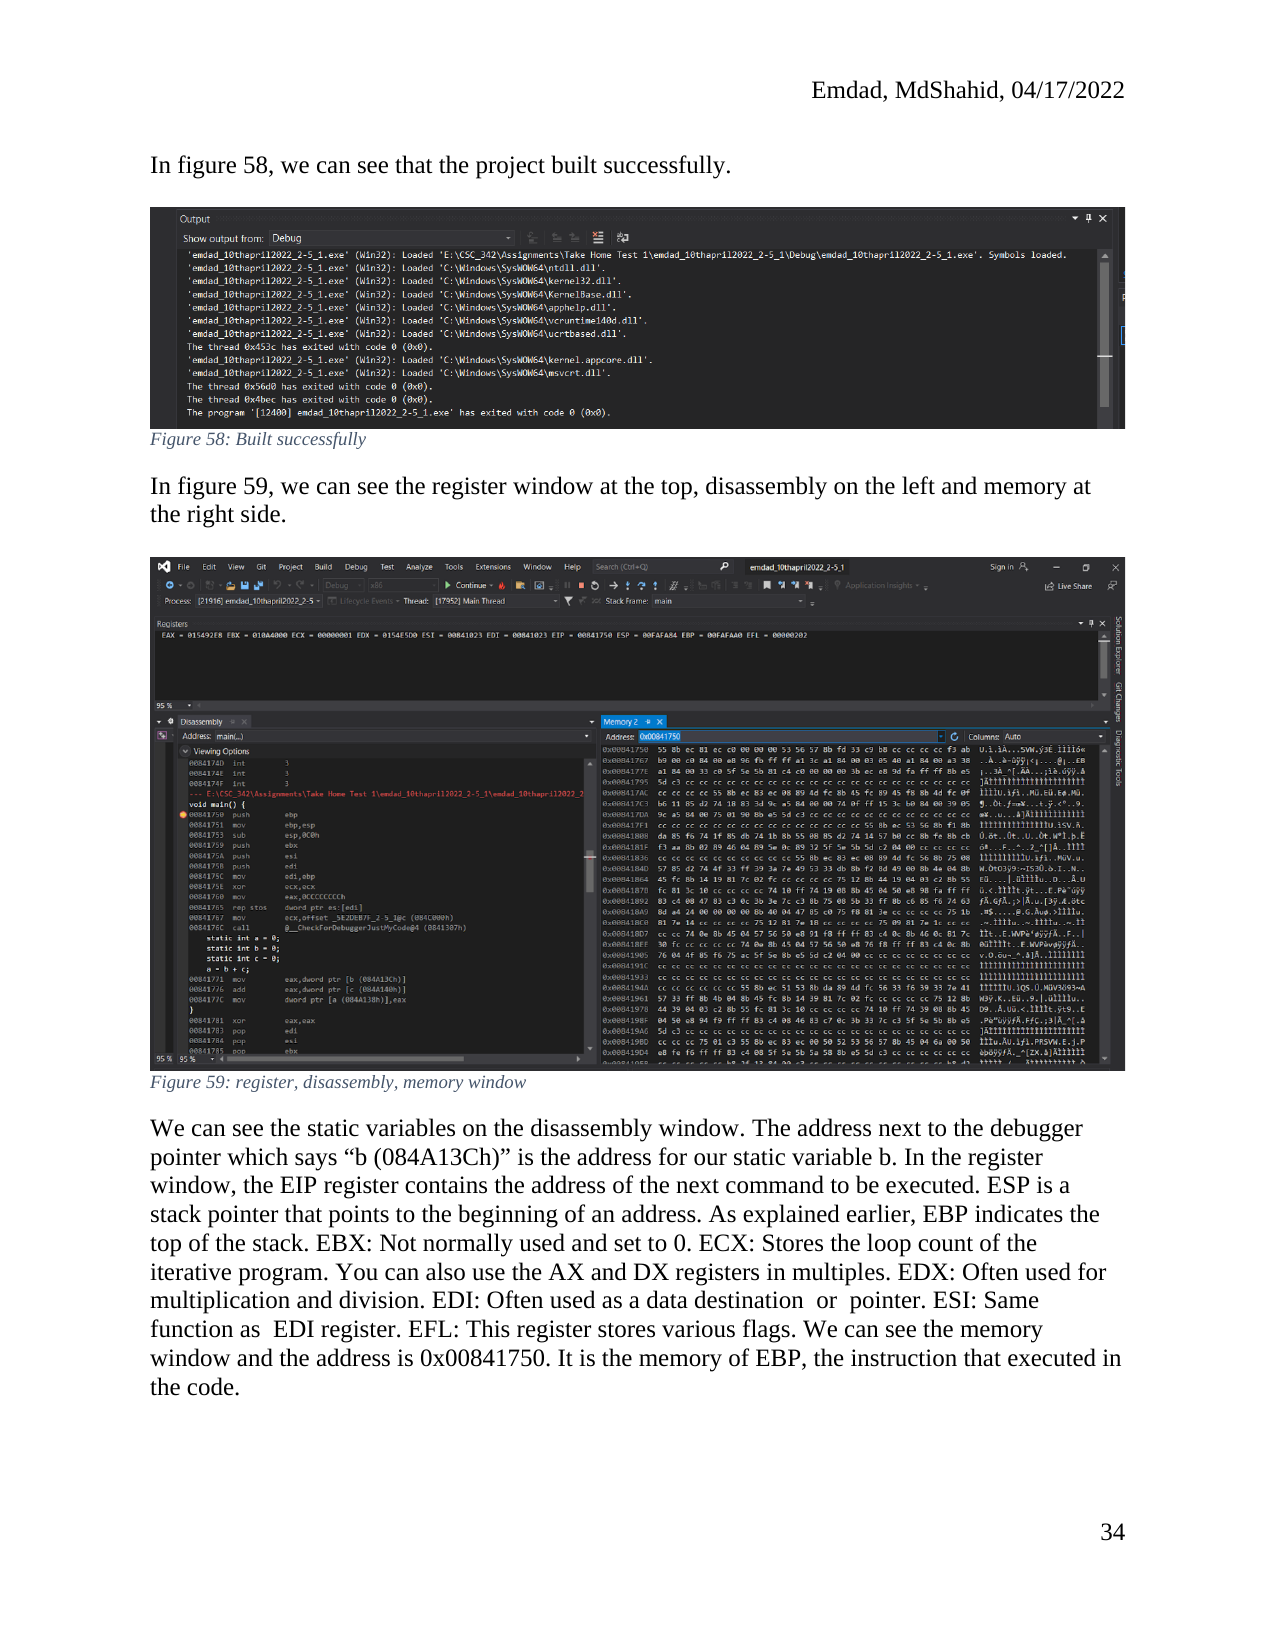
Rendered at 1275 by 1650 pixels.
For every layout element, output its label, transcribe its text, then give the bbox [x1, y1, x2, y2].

text Figure 59: register, disassembly, memory window [150, 1071, 1125, 1092]
text Figure 58: Built successfully [150, 429, 1125, 450]
text We can see the static variables on the disassembly window. The address next to the debugger pointer which says “b (084A13Ch)” is the address for our static variable b. In the register window, the EIP register contains the address of the next command to be executed. ESP is a stack pointer that points to the beginning of an address. As explained earlier, EBP indicates the top of the stack. EBX: Not normally used and set to 0. ECX: Stores the loop count of the iterative program. You can also use the AX and DX registers in multiples. EDX: Often used for multiplication and division. EDI: Often used as a data destination or pointer. ESI: Same function as EDI register. EFL: This register stores various flags. We can see the memory window and the address is 0x00841750. It is the memory of EBP, the instruction that executed in the code. [150, 1113, 1125, 1401]
text In figure 59, we can see the register window at the top, disassembly on the left and memory at the right side. [150, 471, 1125, 528]
text In figure 58, we can see that the project built successfully. [150, 150, 1125, 179]
picture [150, 207, 1125, 429]
picture [150, 557, 1125, 1071]
